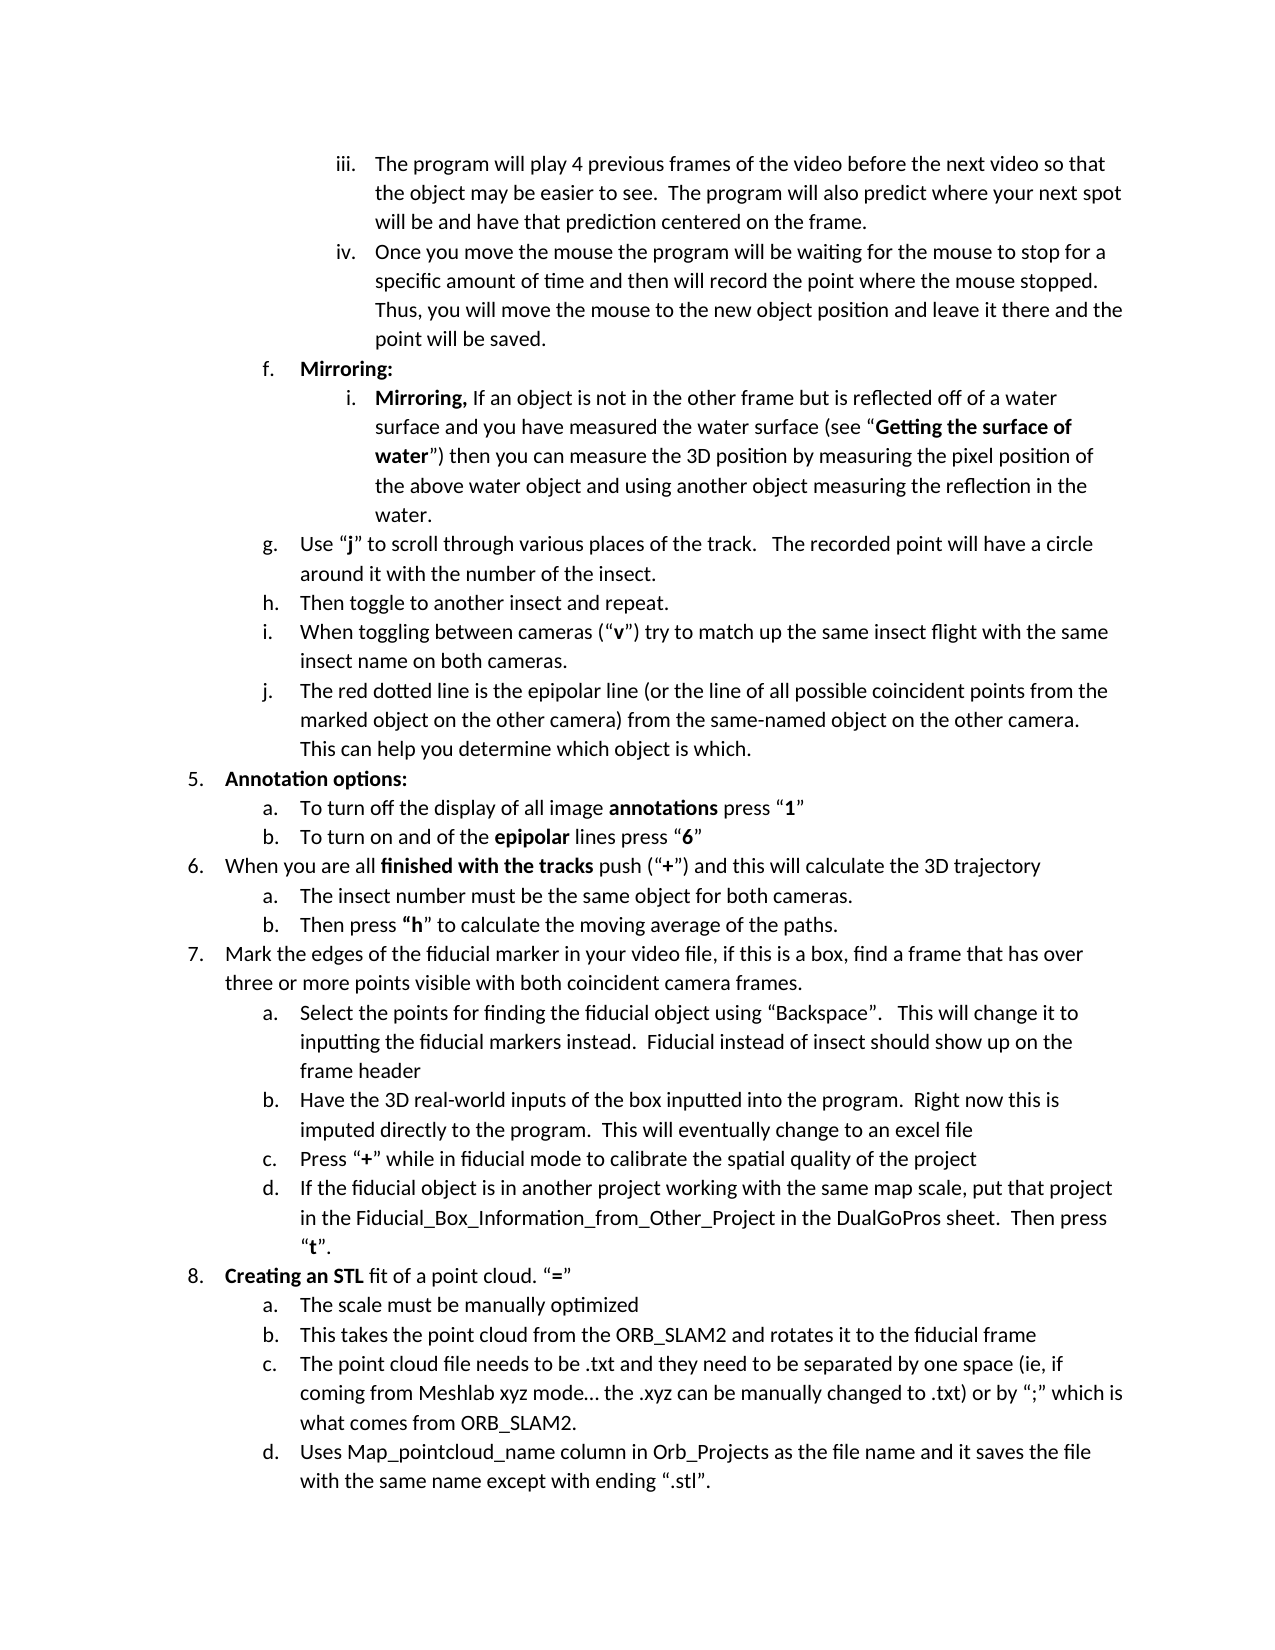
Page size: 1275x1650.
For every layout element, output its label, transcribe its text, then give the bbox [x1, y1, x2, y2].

list Then press “h” to calculate the moving average of the paths. [262, 911, 1125, 938]
list The program will play 4 previous frames of the video before the next video so that the object may be easier to see. The program will also predict where your next spot will be and have that prediction centered on the frame. [356, 150, 1125, 235]
list To turn off the display of all image annotations press “1” [262, 794, 1125, 821]
list The point cloud file needs to be .txt and they need to be separated by one space (ie, if coming from Meshlab xyz mode… the .xyz can be manually changed to .txt) or by “;” which is what comes from ORB_SLAM2. [262, 1350, 1125, 1435]
list Select the points for finding the fiducial object using “Backspace”. This will change it to inputting the fiducial markers instead. Fiducial instead of insect should show up on the frame header [262, 999, 1125, 1084]
list Creating an STL fit of a point cloud. “=” [187, 1262, 1125, 1289]
list To turn on and of the epipolar lines press “6” [262, 823, 1125, 850]
list The scale must be manually optimized [262, 1292, 1125, 1318]
list Mirroring, If an object is not in the other frame but is reflected off of a water surface and you have measured the water surface (see “Getting the surface of water”) then you can measure the 3D position by measuring the pixel position of the above water object and using another object measuring the reflection in the water. [356, 384, 1125, 528]
list When you are all finished with the tracks push (“+”) and this will calculate the 3D trajectory [187, 852, 1125, 879]
list Annotation options: [187, 765, 1125, 791]
list Once you move the mouse the program will be waiting for the mouse to stop for a specific amount of time and then will record the point where the mouse stopped. Thus, you will move the mouse to the new object position and leave it there and the point will be saved. [356, 238, 1125, 352]
list The red dotted line is the epipolar line (or the line of all possible coincident points from the marked object on the other camera) from the same-named object on the other camera. This can help you determine which object is which. [262, 677, 1125, 762]
list Mirroring: [262, 355, 1125, 382]
list Press “+” while in fiducial mode to calibrate the spatial quality of the project [262, 1145, 1125, 1172]
list Mark the edges of the fiducial marker in your video file, if this is a box, find a frame that has over three or more points visible with both coincident camera frames. [187, 940, 1125, 996]
list The insect number must be the same object for both cameras. [262, 882, 1125, 908]
list This takes the point cloud from the ORB_SLAM2 and rotates it to the fiducial frame [262, 1321, 1125, 1347]
list Uses Map_pointcloud_name column in Orb_Projects as the file name and it saves the file with the same name except with ending “.stl”. [262, 1438, 1125, 1494]
list If the fiducial object is in another project working with the same map scale, put that project in the Fiducial_Box_Information_from_Other_Project in the DualGoPros sheet. Then press “t”. [262, 1174, 1125, 1260]
list When toggling between cameras (“v”) try to match up the same insect flight with the same insect name on both cameras. [262, 618, 1125, 674]
list Have the 3D real-world inputs of the box inputted into the program. Right now this is imputed directly to the program. This will eventually change to an excel file [262, 1087, 1125, 1143]
list Then toggle to another insect and repeat. [262, 589, 1125, 616]
list Use “j” to scroll through various places of the track. The recorded point will have a circle around it with the number of the insect. [262, 531, 1125, 586]
